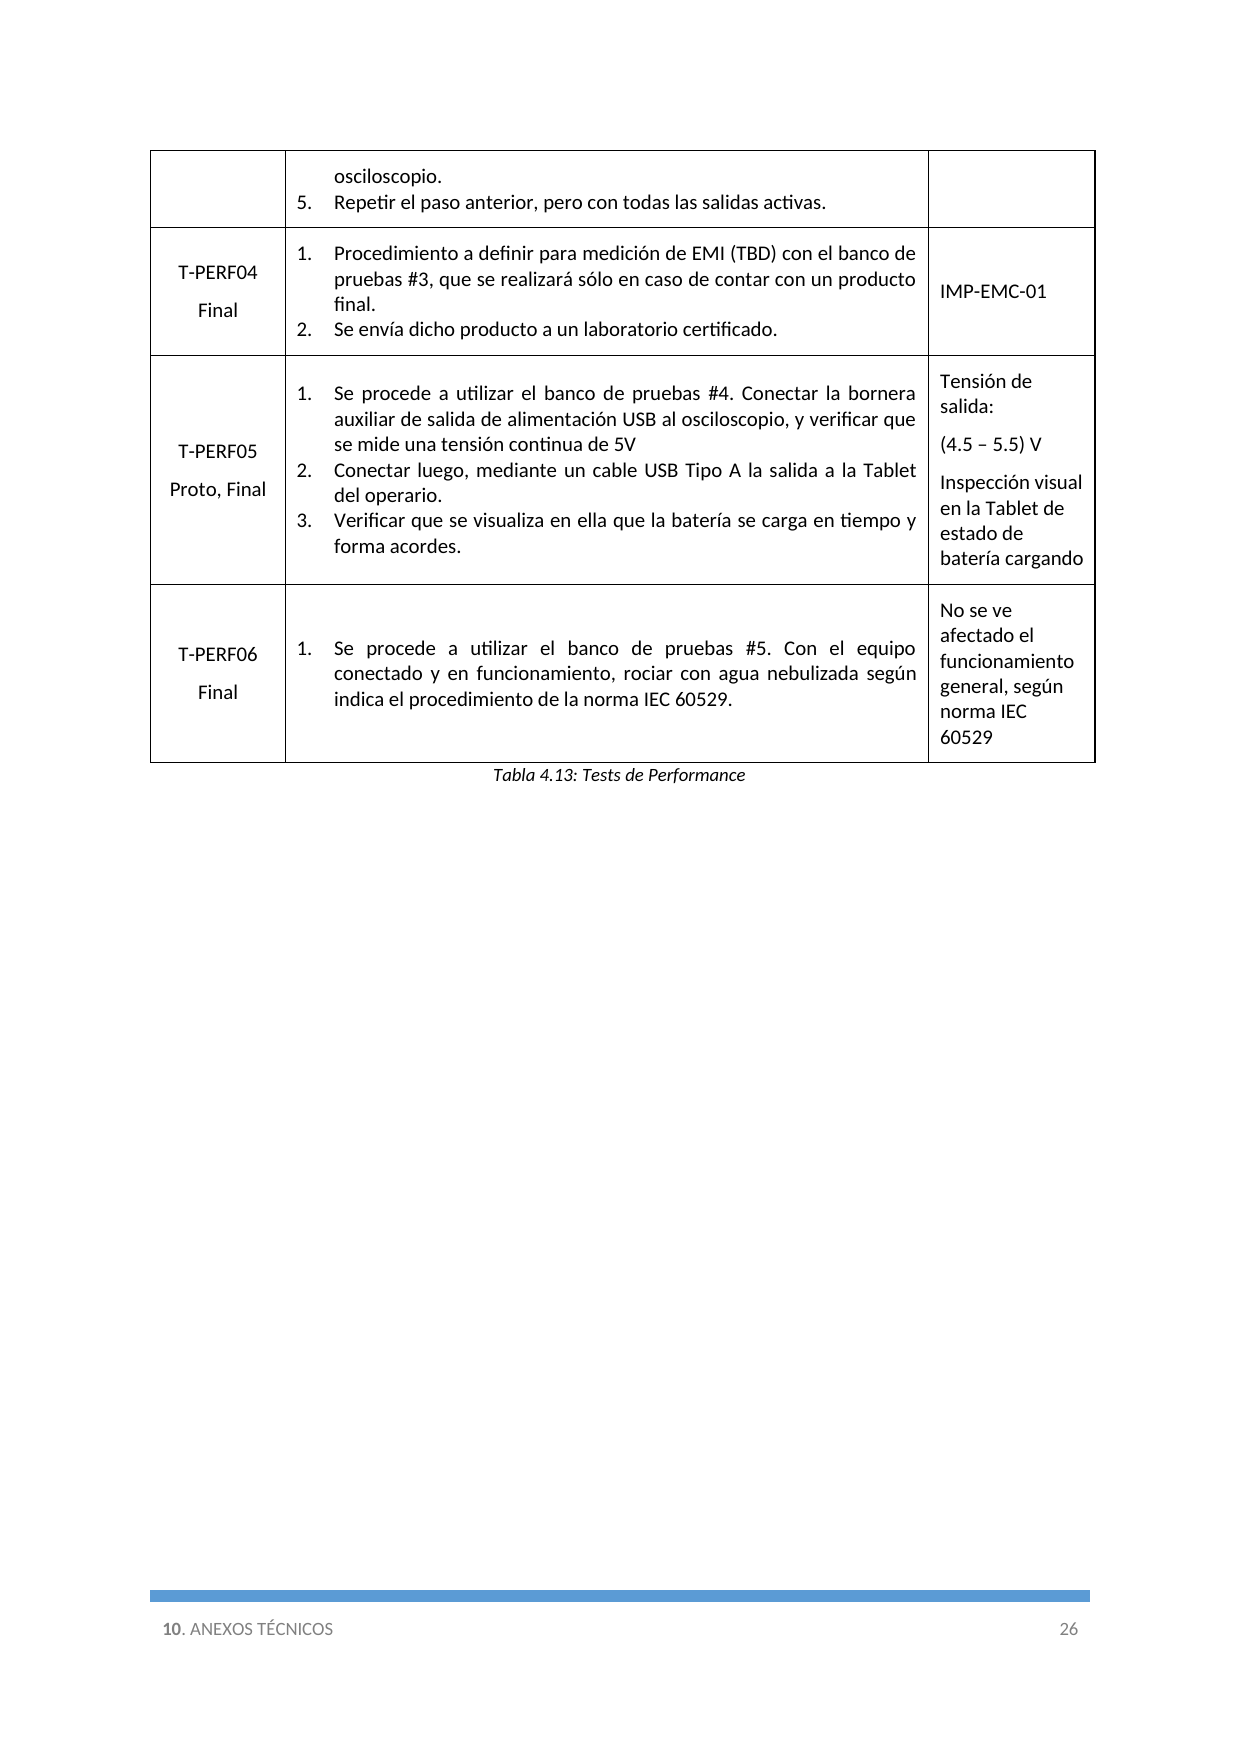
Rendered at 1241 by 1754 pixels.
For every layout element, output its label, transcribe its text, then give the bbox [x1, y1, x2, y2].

table_cell T-PERF04 Final [151, 228, 285, 354]
table_cell Procedimiento a definir para medición de EMI (TBD) con el banco de pruebas #3, que se realizará sólo en caso de contar con un producto final. Se envía dicho producto a un laboratorio certificado. [286, 228, 928, 354]
table_cell No se ve afectado el funcionamiento general, según norma IEC 60529 [929, 585, 1094, 762]
table_cell T-PERF05 Proto, Final [151, 356, 285, 583]
table_cell Tensión de salida: (4.5 – 5.5) V Inspección visual en la Tablet de estado de batería cargando [929, 356, 1094, 583]
table_cell T-PERF06 Final [151, 585, 285, 762]
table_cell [929, 151, 1094, 227]
table_cell Se procede a utilizar el banco de pruebas #4. Conectar la bornera auxiliar de salida de alimentación USB al osciloscopio, y verificar que se mide una tensión continua de 5V Conectar luego, mediante un cable USB Tipo A la salida a la Tablet del operario. Verificar que se visualiza en ella que la batería se carga en tiempo y forma acordes. [286, 356, 928, 583]
table_cell Se procede a utilizar el banco de pruebas #5. Con el equipo conectado y en funcionamiento, rociar con agua nebulizada según indica el procedimiento de la norma IEC 60529. [286, 585, 928, 762]
table_cell IMP-EMC-01 [929, 228, 1094, 354]
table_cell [151, 151, 285, 227]
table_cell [286, 151, 928, 227]
